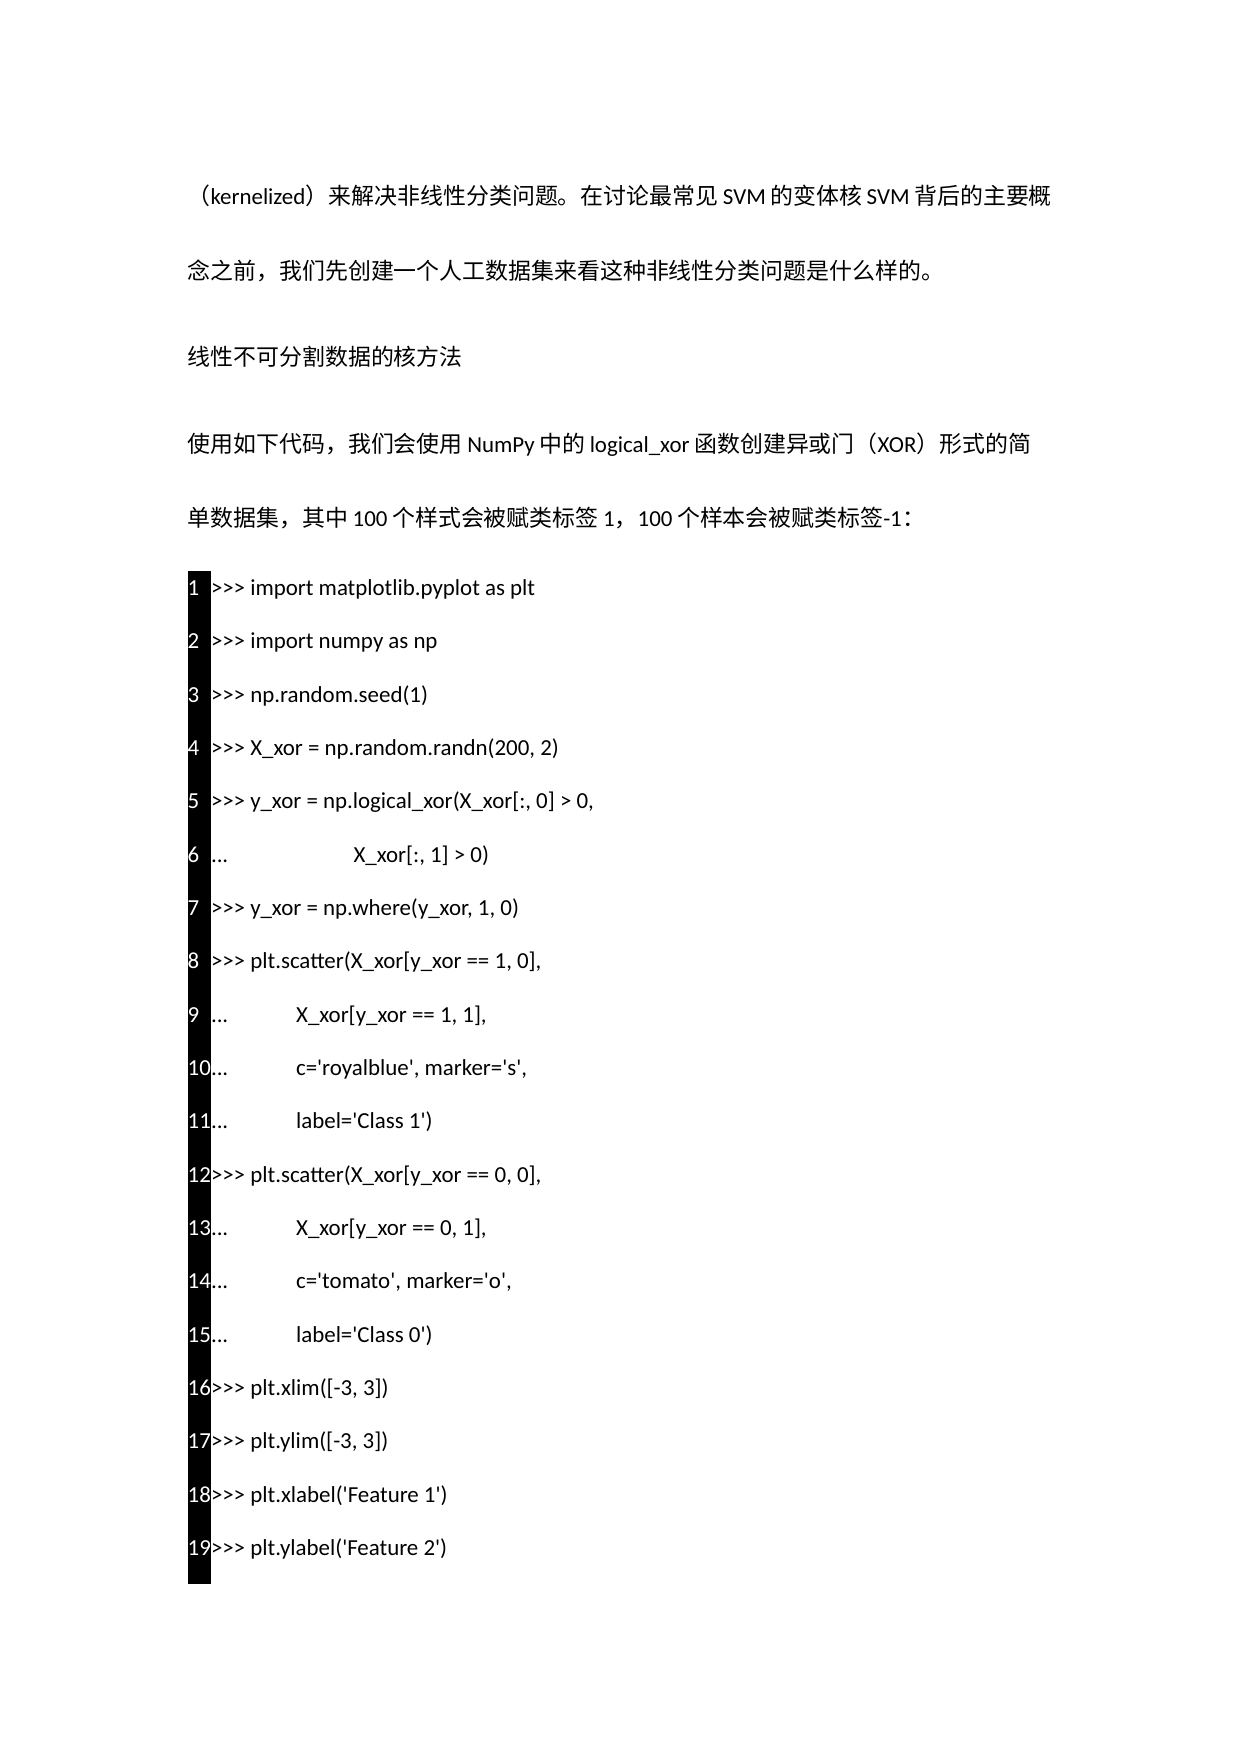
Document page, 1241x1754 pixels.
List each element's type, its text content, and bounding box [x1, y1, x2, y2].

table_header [188, 571, 211, 1584]
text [187, 162, 1053, 302]
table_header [211, 571, 1053, 1584]
text 线性不可分割数据的核方法 [187, 323, 1053, 388]
text 使用如下代码，我们会使用NumPy中的logical_xor函数创建异或门（XOR）形式的简单数据集，其中100个样式会被赋类标签1，100个样本会被赋类标签-1： [187, 410, 1053, 549]
